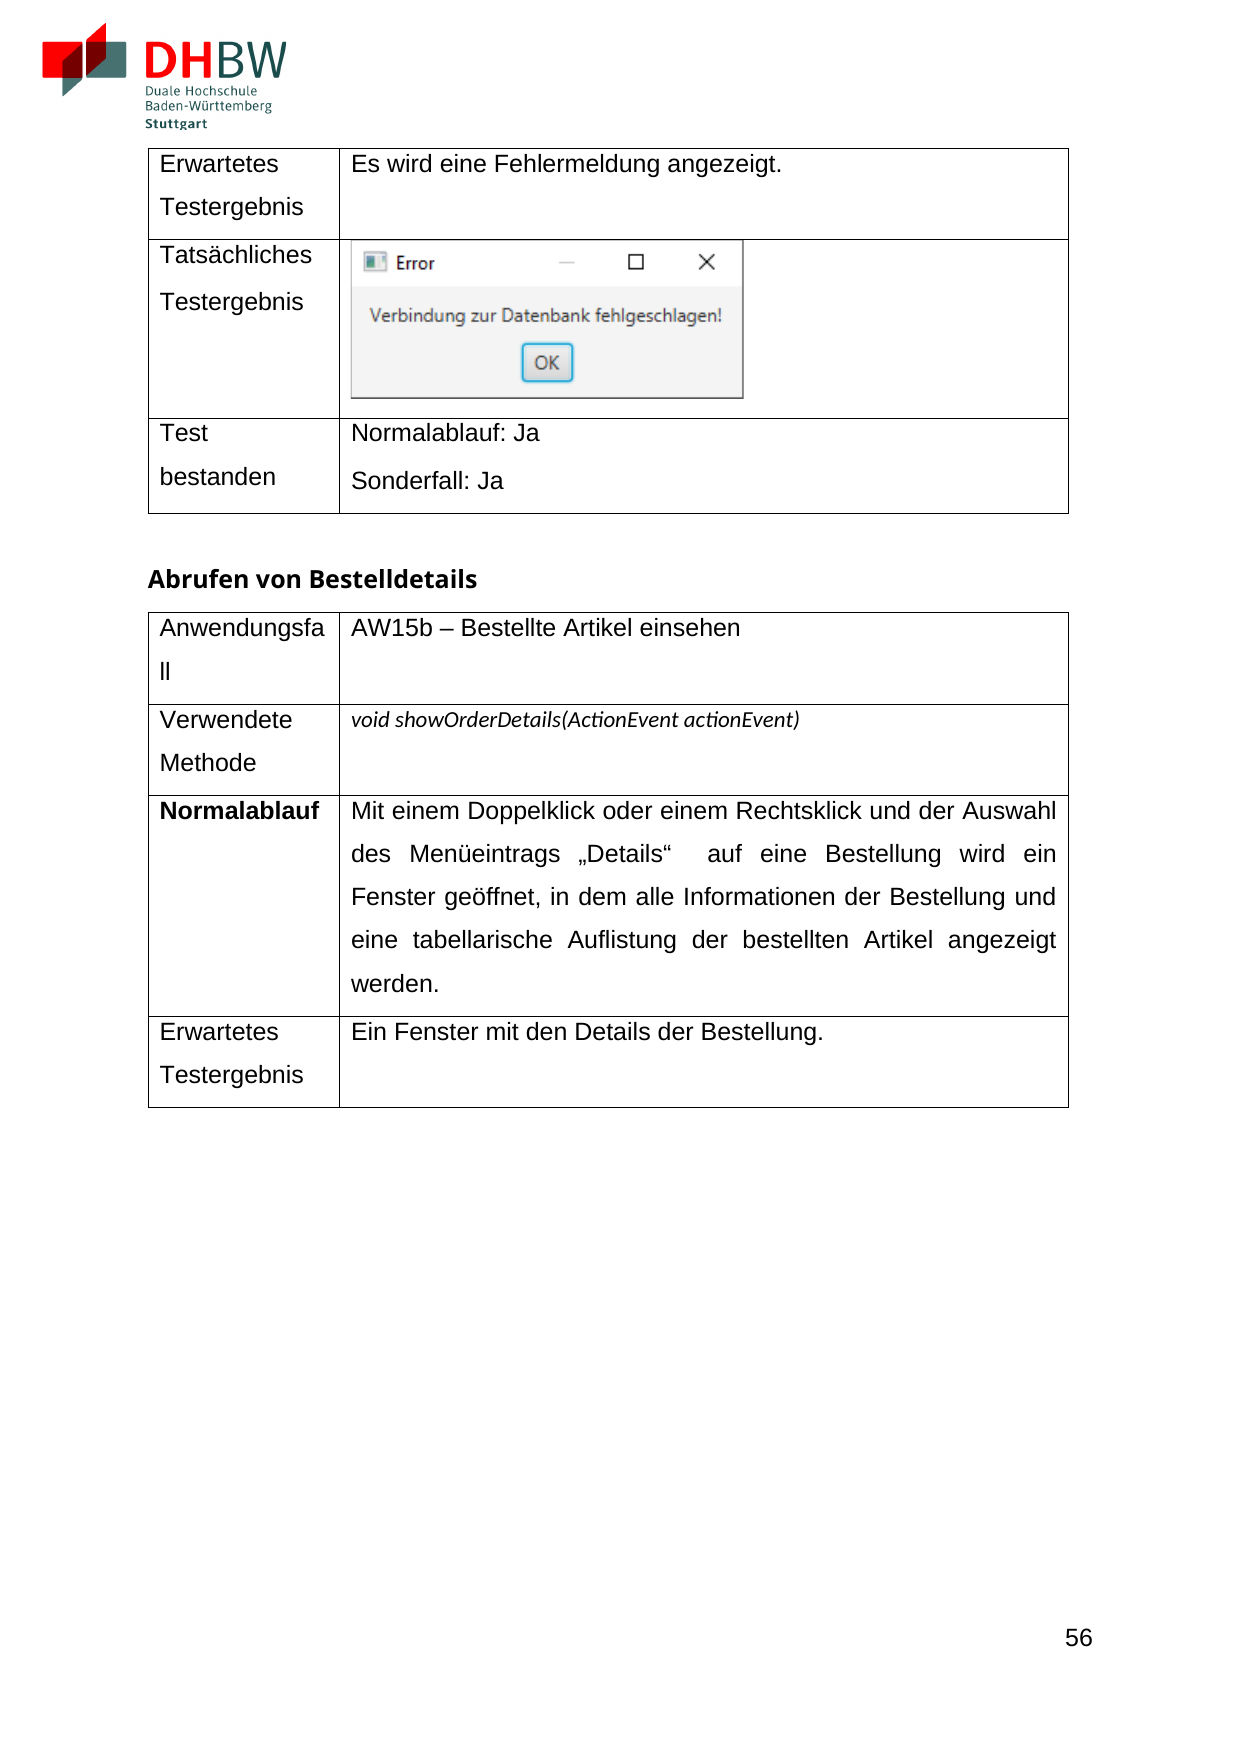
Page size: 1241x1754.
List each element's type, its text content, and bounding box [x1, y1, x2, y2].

table_cell Normalablauf: Ja Sonderfall: Ja [340, 419, 1068, 513]
table_header Anwendungsfall [149, 613, 339, 704]
table_cell Es wird eine Fehlermeldung angezeigt. [340, 149, 1068, 239]
subtitle Abrufen von Bestelldetails [148, 561, 1093, 595]
table_cell Erwartetes Testergebnis [149, 149, 339, 239]
table_cell Erwartetes Testergebnis [149, 1017, 339, 1107]
table_cell Test bestanden [149, 419, 339, 513]
table_cell Normalablauf [149, 796, 339, 1016]
table_header AW15b – Bestellte Artikel einsehen [340, 613, 1068, 704]
table_cell Mit einem Doppelklick oder einem Rechtsklick und der Auswahl des Menüeintrags „Details“ auf eine Bestellung wird ein Fenster geöffnet, in dem alle Informationen der Bestellung und eine tabellarische Auflistung der bestellten Artikel angezeigt werden. [340, 796, 1068, 1016]
table_cell Tatsächliches Testergebnis [149, 240, 339, 417]
table_cell Verwendete Methode [149, 705, 339, 795]
picture [350, 240, 744, 399]
table_cell void showOrderDetails(ActionEvent actionEvent) [340, 705, 1068, 795]
picture [39, 20, 286, 130]
table_cell [340, 240, 1068, 417]
table_cell Ein Fenster mit den Details der Bestellung. [340, 1017, 1068, 1107]
